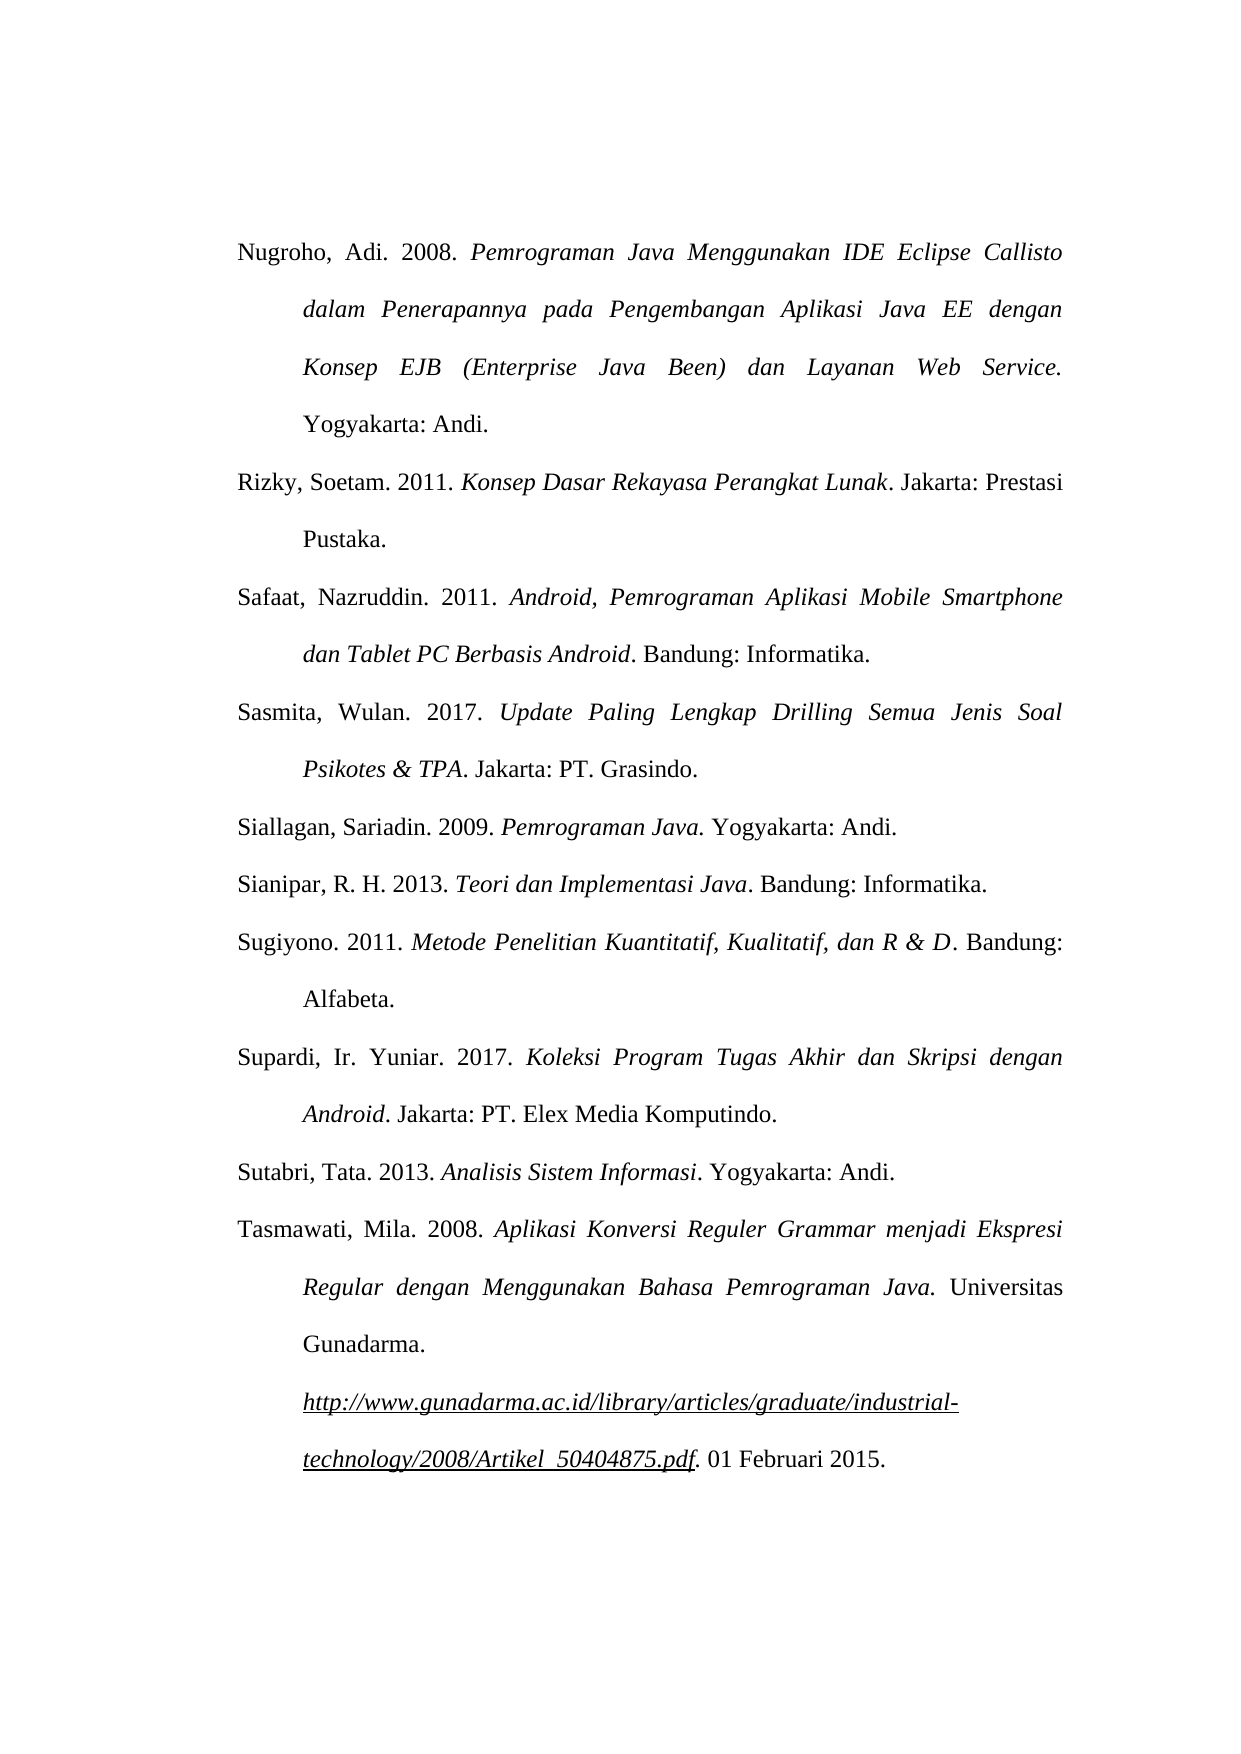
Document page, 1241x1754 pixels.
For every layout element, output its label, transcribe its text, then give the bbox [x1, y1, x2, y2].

text Sutabri, Tata. 2013. Analisis Sistem Informasi. Yogyakarta: Andi. [237, 1157, 1063, 1186]
text Nugroho, Adi. 2008. Pemrograman Java Menggunakan IDE Eclipse Callisto dalam Penerapannya pada Pengembangan Aplikasi Java EE dengan Konsep EJB (Enterprise Java Been) dan Layanan Web Service. Yogyakarta: Andi. [237, 237, 1063, 438]
text Rizky, Soetam. 2011. Konsep Dasar Rekayasa Perangkat Lunak. Jakarta: Prestasi Pustaka. [237, 467, 1063, 553]
text Sugiyono. 2011. Metode Penelitian Kuantitatif, Kualitatif, dan R & D. Bandung: Alfabeta. [237, 927, 1063, 1013]
text Sianipar, R. H. 2013. Teori dan Implementasi Java. Bandung: Informatika. [237, 869, 1063, 898]
text Siallagan, Sariadin. 2009. Pemrograman Java. Yogyakarta: Andi. [237, 812, 1063, 841]
text Tasmawati, Mila. 2008. Aplikasi Konversi Reguler Grammar menjadi Ekspresi Regular dengan Menggunakan Bahasa Pemrograman Java. Universitas Gunadarma. http://www.gunadarma.ac.id/library/articles/graduate/industrial-technology/2008/Artikel_50404875.pdf. 01 Februari 2015. [237, 1214, 1063, 1473]
text Sasmita, Wulan. 2017. Update Paling Lengkap Drilling Semua Jenis Soal Psikotes & TPA. Jakarta: PT. Grasindo. [237, 697, 1063, 783]
text Supardi, Ir. Yuniar. 2017. Koleksi Program Tugas Akhir dan Skripsi dengan Android. Jakarta: PT. Elex Media Komputindo. [237, 1042, 1063, 1128]
text Safaat, Nazruddin. 2011. Android, Pemrograman Aplikasi Mobile Smartphone dan Tablet PC Berbasis Android. Bandung: Informatika. [237, 582, 1063, 668]
